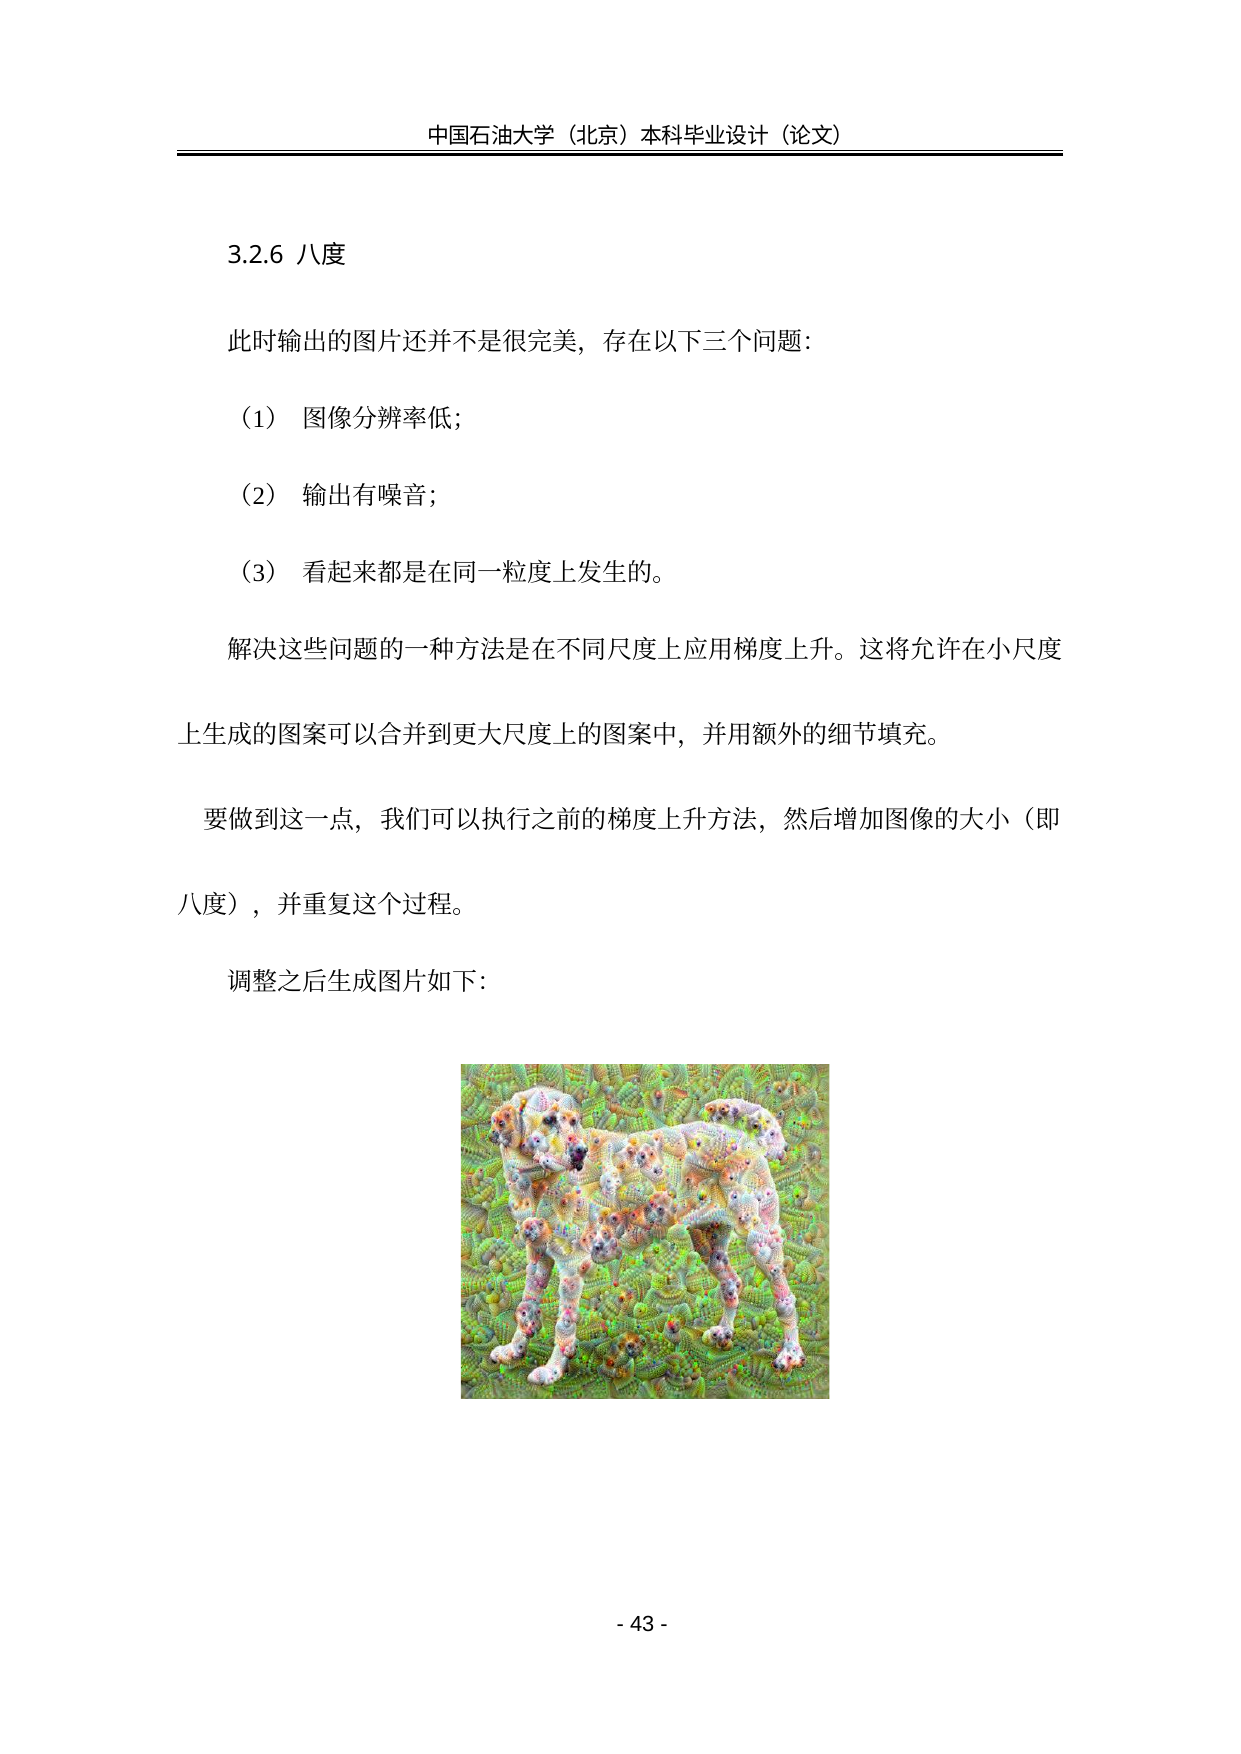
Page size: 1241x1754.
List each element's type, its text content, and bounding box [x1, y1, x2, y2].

text 此时输出的图片还并不是很完美，存在以下三个问题： [177, 305, 1063, 373]
list 看起来都是在同一粒度上发生的。 [227, 537, 1063, 605]
text 调整之后生成图片如下： [177, 946, 1063, 1014]
text 解决这些问题的一种方法是在不同尺度上应用梯度上升。这将允许在小尺度上生成的图案可以合并到更大尺度上的图案中，并用额外的细节填充。 要做到这一点，我们可以执行之前的梯度上升方法，然后增加图像的大小（即八度），并重复这个过程。 [177, 614, 1063, 937]
picture [460, 1064, 830, 1399]
subtitle 3.2.6 八度 [177, 219, 1063, 287]
list 图像分辨率低； [227, 382, 1063, 451]
list 输出有噪音； [227, 459, 1063, 528]
